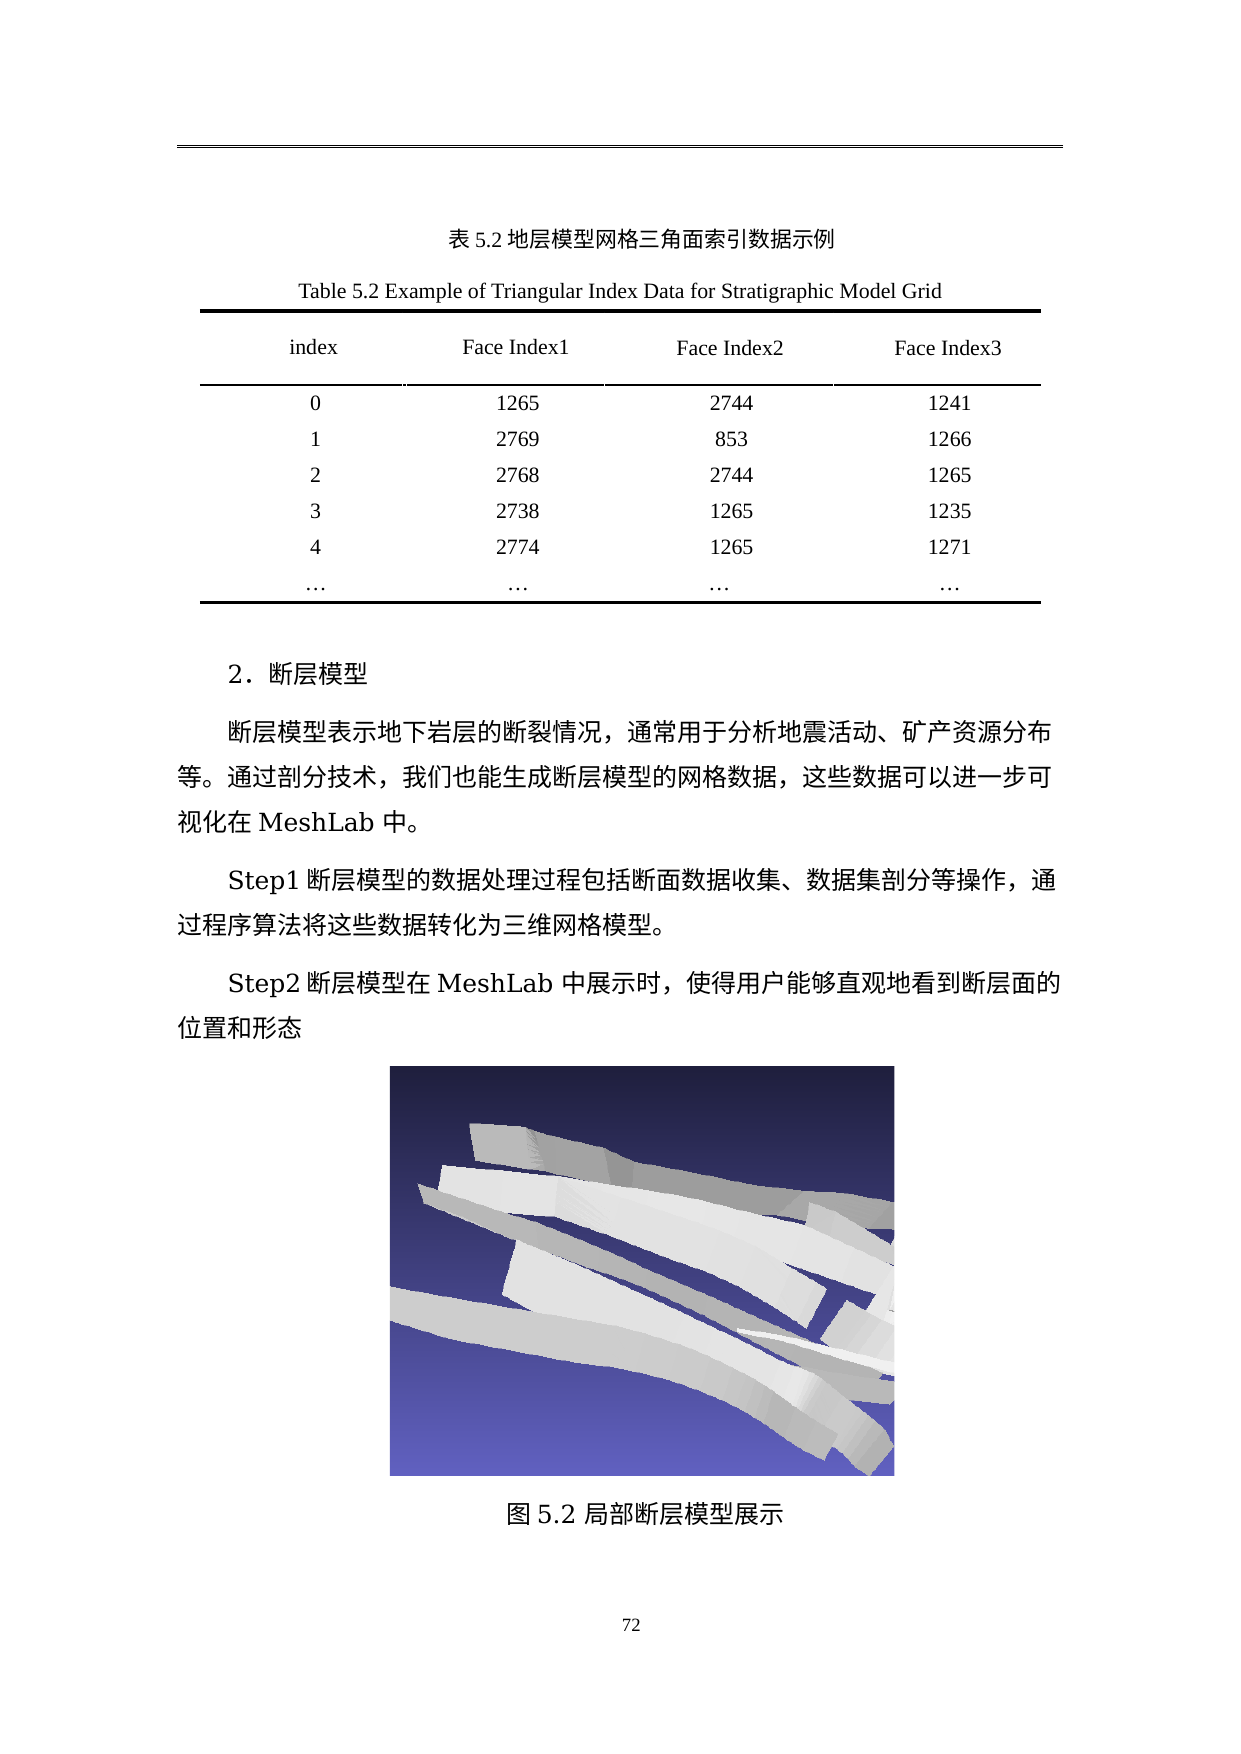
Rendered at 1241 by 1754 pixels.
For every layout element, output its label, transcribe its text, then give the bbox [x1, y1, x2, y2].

table_cell 2744 [605, 386, 833, 421]
text Table 5.2 Example of Triangular Index Data for Stratigraphic Model Grid [177, 274, 1063, 307]
table_cell 1265 [834, 458, 1041, 493]
table_cell 3 [200, 494, 406, 529]
table_header index [200, 313, 402, 384]
table_cell 2769 [407, 422, 604, 457]
text 2．断层模型 [177, 654, 1063, 691]
table_cell 1265 [605, 494, 833, 529]
table_cell 1265 [605, 530, 833, 565]
text 图 5.2 局部断层模型展示 [177, 1494, 1063, 1531]
table_cell … [407, 566, 604, 601]
table_cell 1241 [834, 386, 1041, 421]
table_cell 2 [200, 458, 406, 493]
table_cell 1 [200, 422, 406, 457]
table_header Face Index3 [834, 313, 1041, 384]
table_cell … [834, 566, 1041, 601]
table_header Face Index1 [403, 313, 604, 384]
text Step2断层模型在 MeshLab 中展示时，使得用户能够直观地看到断层面的位置和形态 [177, 964, 1063, 1045]
text 表5.2 地层模型网格三角面索引数据示例 [177, 222, 1063, 254]
table_cell 2738 [407, 494, 604, 529]
table_cell 1266 [834, 422, 1041, 457]
table_cell 1235 [834, 494, 1041, 529]
table_cell 2774 [407, 530, 604, 565]
table_cell 0 [200, 386, 406, 421]
text Step1断层模型的数据处理过程包括断面数据收集、数据集剖分等操作，通过程序算法将这些数据转化为三维网格模型。 [177, 861, 1063, 942]
text 断层模型表示地下岩层的断裂情况，通常用于分析地震活动、矿产资源分布等。通过剖分技术，我们也能生成断层模型的网格数据，这些数据可以进一步可视化在 MeshLab 中。 [177, 712, 1063, 839]
table_header Face Index2 [605, 313, 833, 384]
picture [389, 1066, 895, 1476]
table_cell … [200, 566, 406, 601]
table_cell 2744 [605, 458, 833, 493]
table_cell … [605, 566, 833, 601]
table_cell 1265 [407, 386, 604, 421]
table_cell 4 [200, 530, 406, 565]
table_cell 853 [605, 422, 833, 457]
table_cell 2768 [407, 458, 604, 493]
table_cell 1271 [834, 530, 1041, 565]
